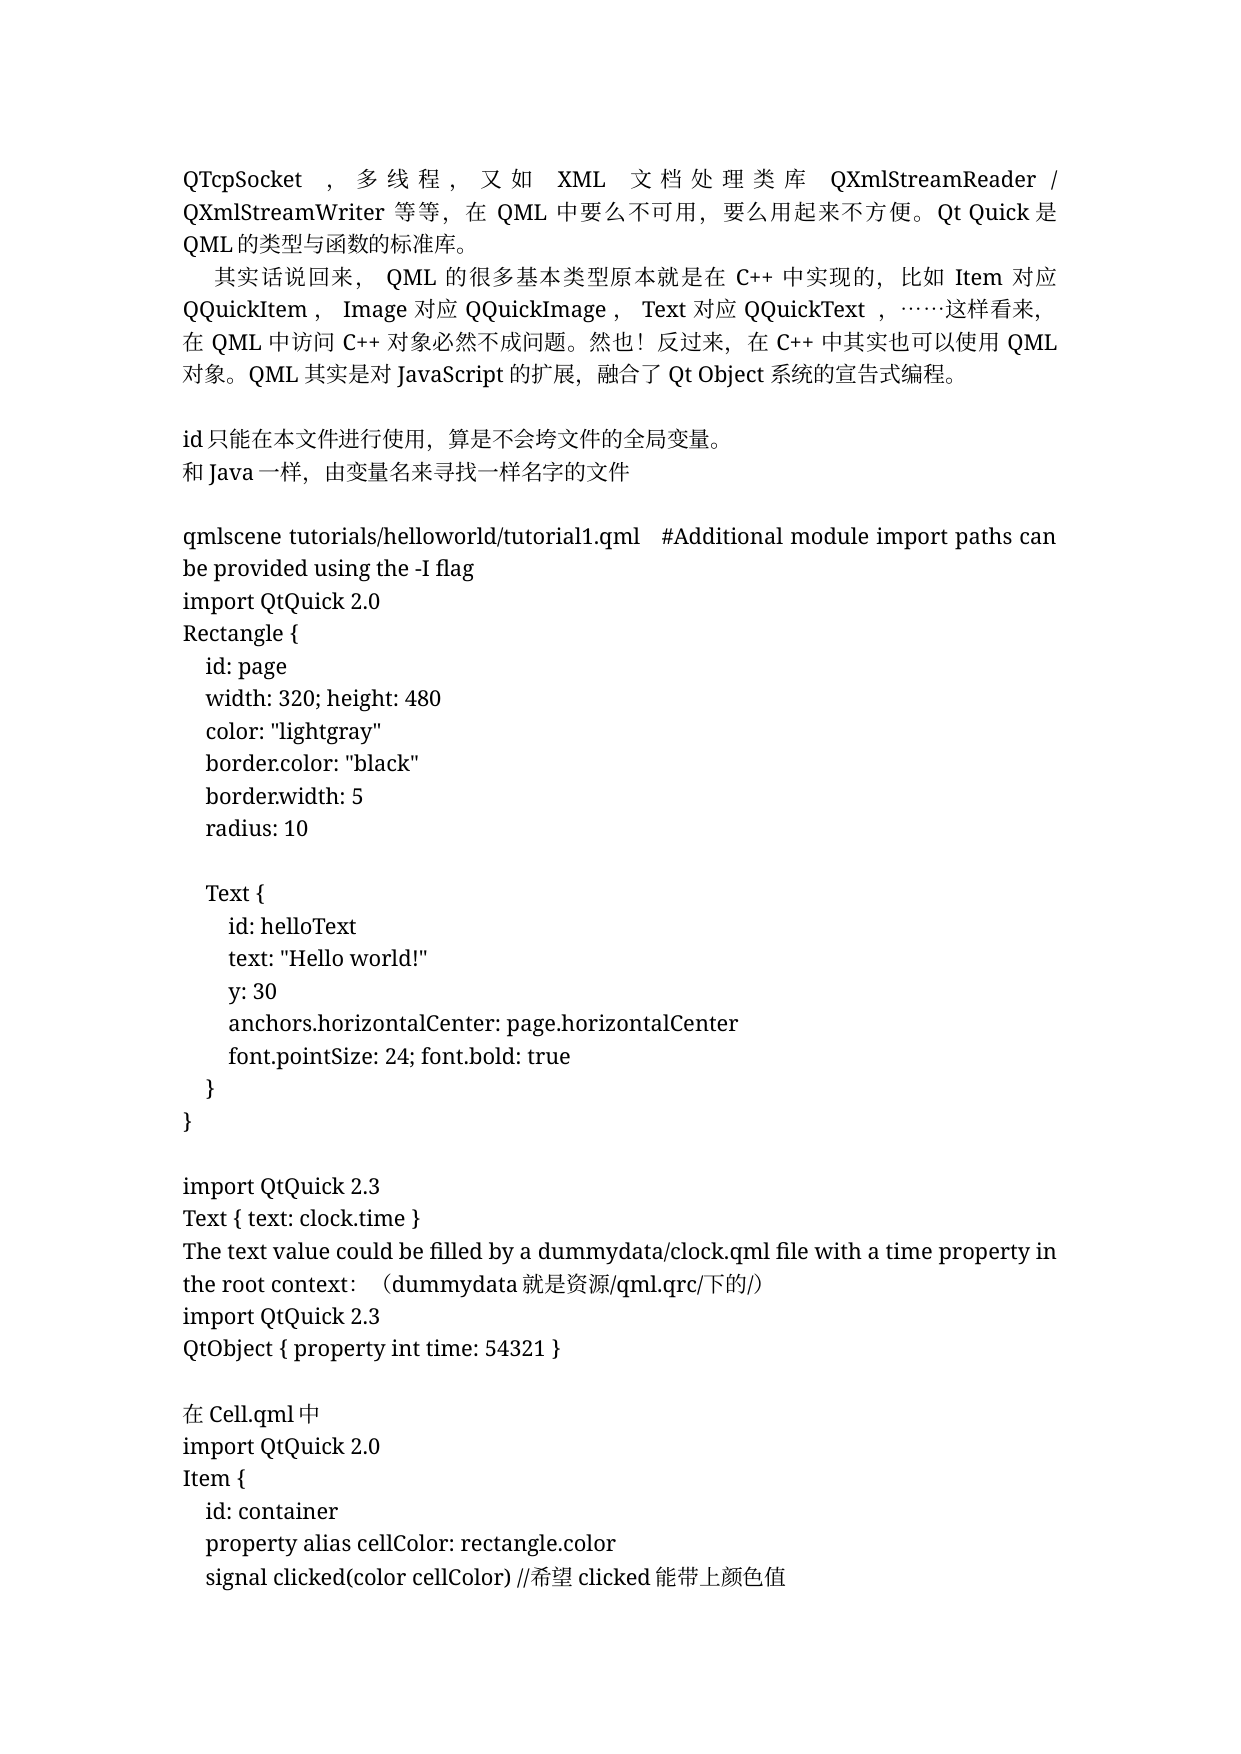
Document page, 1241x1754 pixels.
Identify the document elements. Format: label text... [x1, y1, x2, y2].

text 在Cell.qml中 [183, 1397, 1058, 1429]
text radius: 10 [183, 812, 1058, 844]
text 和Java一样，由变量名来寻找一样名字的文件 [183, 454, 1058, 487]
text qmlscene tutorials/helloworld/tutorial1.qml #Additional module import paths can be provided using the -I flag [183, 519, 1058, 584]
text Text { text: clock.time } [183, 1202, 1058, 1234]
text import QtQuick 2.3 [183, 1169, 1058, 1202]
text color: "lightgray" [183, 714, 1058, 747]
text 其实话说回来， QML 的很多基本类型原本就是在 C++ 中实现的，比如 Item 对应 QQuickItem ， Image 对应 QQuickImage ， Text 对应 QQuickText ，……这样看来，在 QML 中访问 C++ 对象必然不成问题。然也！反过来，在 C++ 中其实也可以使用 QML 对象。QML 其实是对 JavaScript 的扩展，融合了 Qt Object 系统的宣告式编程。 [183, 259, 1058, 389]
text Rectangle { [183, 617, 1058, 649]
text anchors.horizontalCenter: page.horizontalCenter [183, 1007, 1058, 1039]
text } [183, 1104, 1058, 1137]
text border.width: 5 [183, 779, 1058, 812]
text QtObject { property int time: 54321 } [183, 1332, 1058, 1364]
text Item { [183, 1462, 1058, 1494]
text } [183, 1072, 1058, 1104]
text y: 30 [183, 974, 1058, 1007]
text id只能在本文件进行使用，算是不会垮文件的全局变量。 [183, 422, 1058, 454]
text property alias cellColor: rectangle.color [183, 1527, 1058, 1559]
text import QtQuick 2.3 [183, 1299, 1058, 1332]
text border.color: "black" [183, 747, 1058, 779]
text font.pointSize: 24; font.bold: true [183, 1039, 1058, 1072]
text id: container [183, 1494, 1058, 1527]
text text: "Hello world!" [183, 942, 1058, 974]
text signal clicked(color cellColor) //希望clicked能带上颜色值 [183, 1559, 1058, 1592]
text The text value could be filled by a dummydata/clock.qml file with a time property in the root context：（dummydata就是资源/qml.qrc/下的/） [183, 1234, 1058, 1299]
text id: page [183, 649, 1058, 682]
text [183, 162, 1058, 259]
text import QtQuick 2.0 [183, 584, 1058, 617]
text id: helloText [183, 909, 1058, 942]
text Text { [183, 877, 1058, 909]
text width: 320; height: 480 [183, 682, 1058, 714]
text import QtQuick 2.0 [183, 1429, 1058, 1462]
